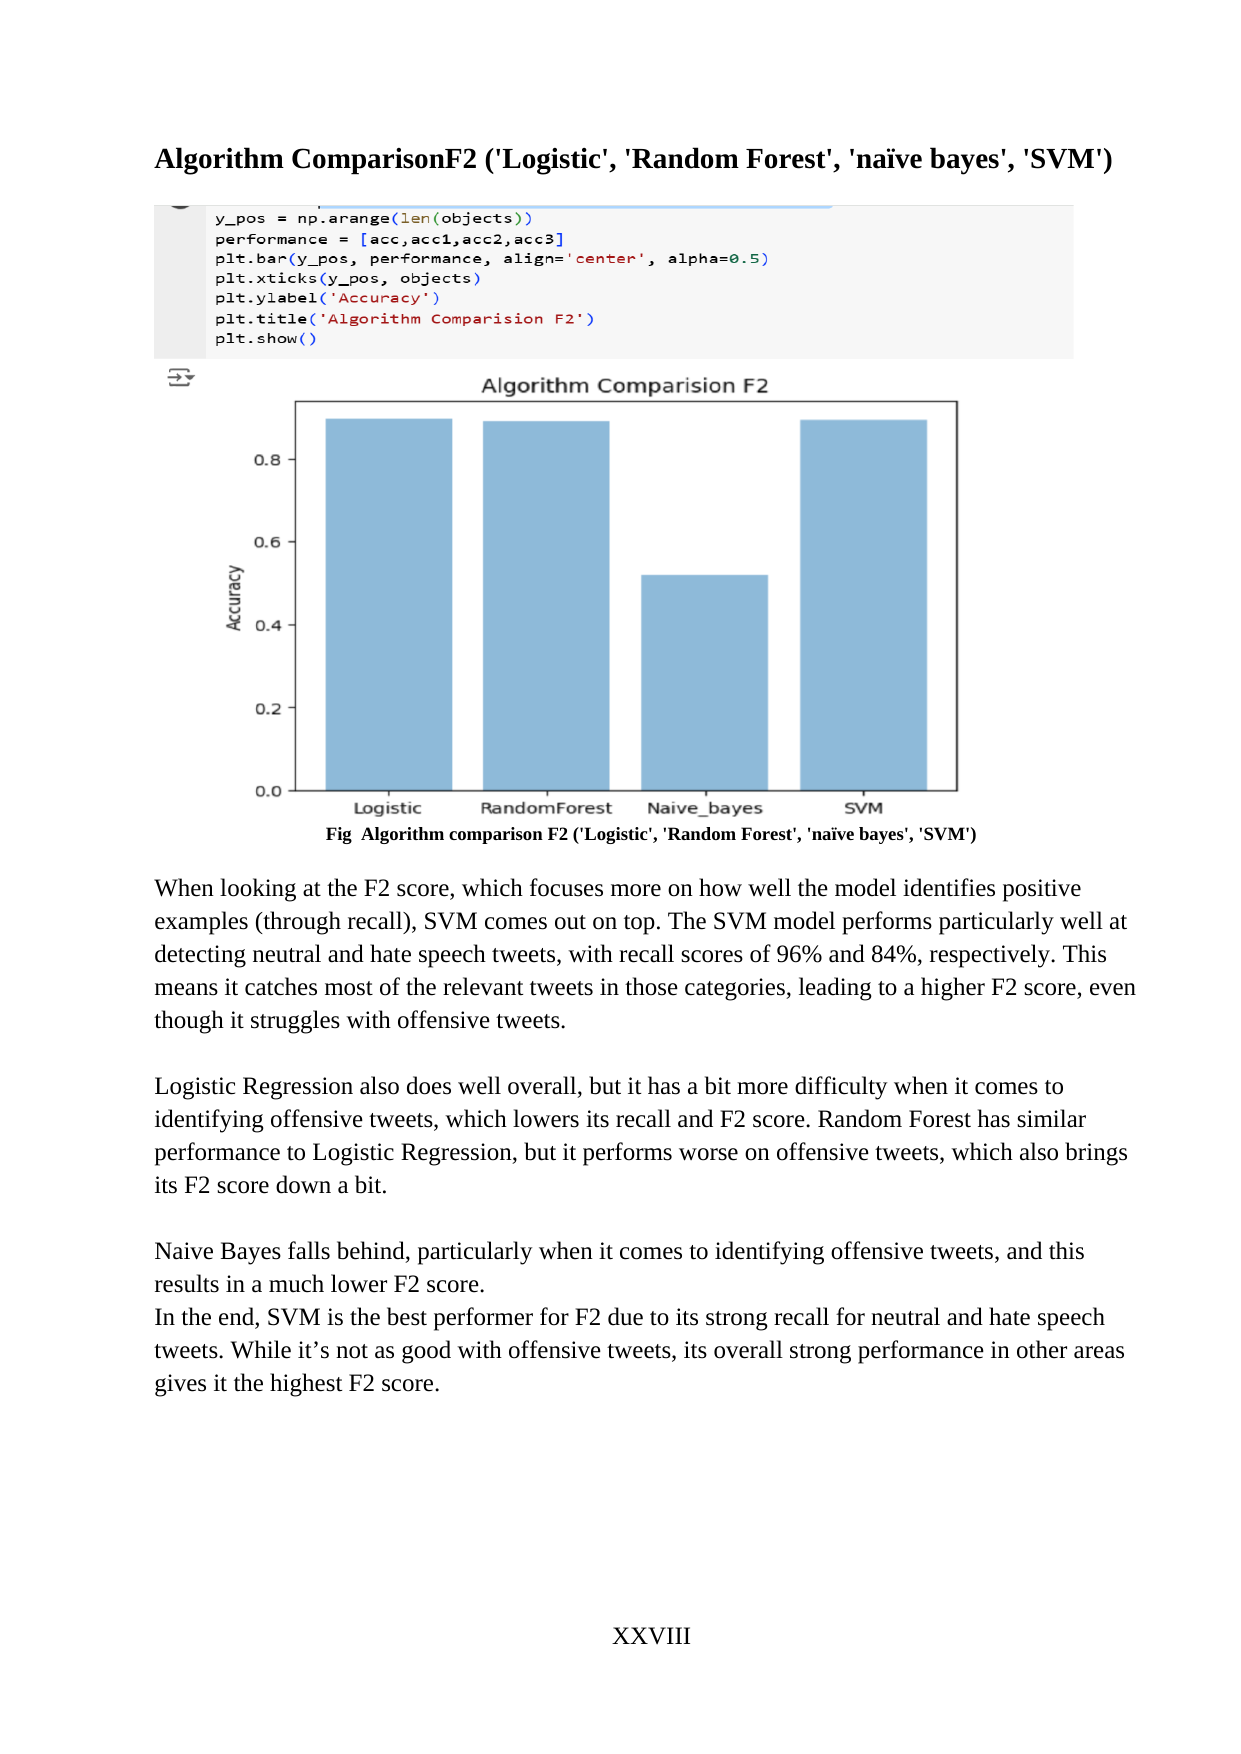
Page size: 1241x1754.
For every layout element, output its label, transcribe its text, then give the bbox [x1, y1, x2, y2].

text In the end, SVM is the best performer for F2 due to its strong recall for neutral and hate speech tweets. While it’s not as good with offensive tweets, its overall strong performance in other areas gives it the highest F2 score. [154, 1302, 1148, 1397]
text Naive Bayes falls behind, particularly when it comes to identifying offensive tweets, and this results in a much lower F2 score. [154, 1236, 1148, 1298]
text Algorithm ComparisonF2 ('Logistic', 'Random Forest', 'naïve bayes', 'SVM') [154, 142, 1148, 175]
picture [154, 205, 1074, 819]
text Fig Algorithm comparison F2 ('Logistic', 'Random Forest', 'naïve bayes', 'SVM') [154, 823, 1148, 845]
text Logistic Regression also does well overall, but it has a bit more difficulty when it comes to identifying offensive tweets, which lowers its recall and F2 score. Random Forest has similar performance to Logistic Regression, but it performs worse on offensive tweets, which also brings its F2 score down a bit. [154, 1071, 1148, 1199]
text When looking at the F2 score, which focuses more on how well the model identifies positive examples (through recall), SVM comes out on top. The SVM model performs particularly well at detecting neutral and hate speech tweets, with recall scores of 96% and 84%, respectively. This means it catches most of the relevant tweets in those categories, leading to a higher F2 score, even though it struggles with offensive tweets. [154, 873, 1148, 1033]
